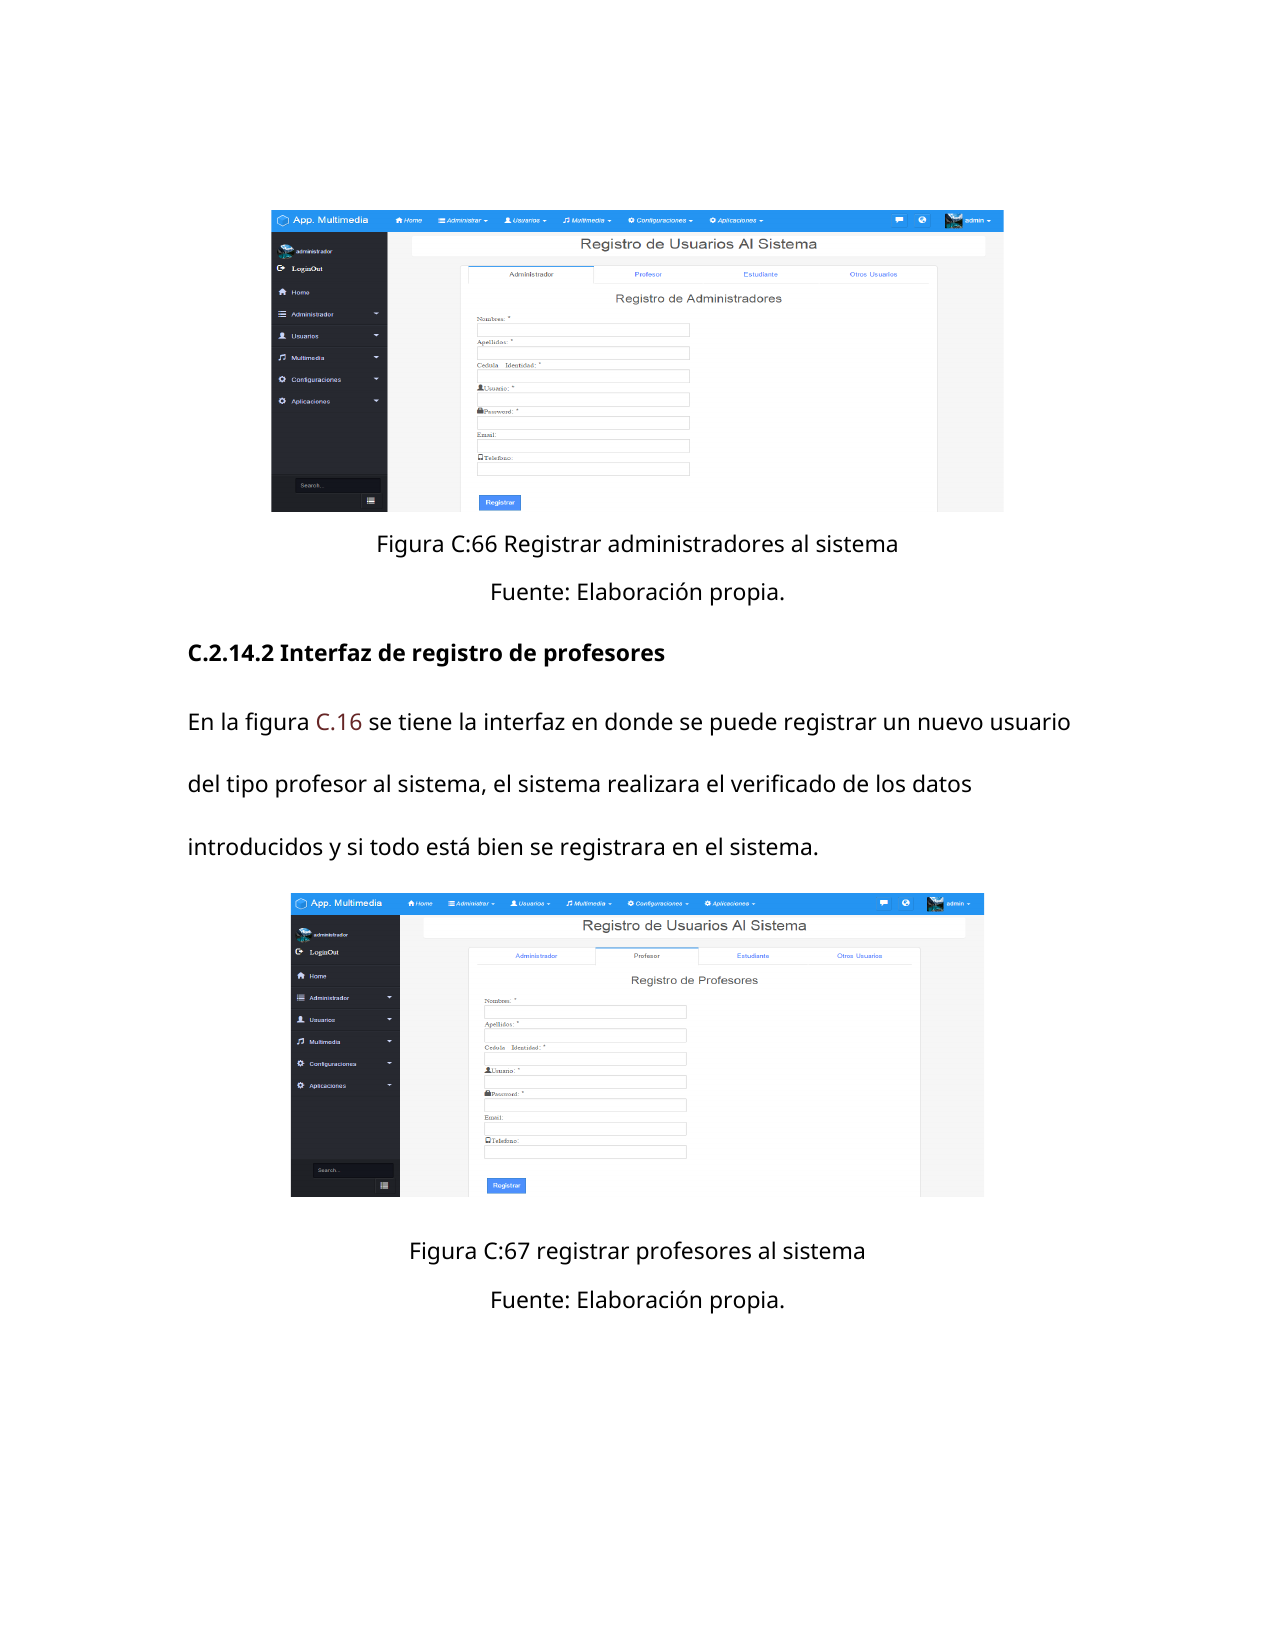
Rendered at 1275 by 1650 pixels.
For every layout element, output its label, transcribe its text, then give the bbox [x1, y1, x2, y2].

text Fuente: Elaboración propia. [187, 1283, 1087, 1315]
text Fuente: Elaboración propia. [187, 576, 1087, 607]
text En la figura C.16 se tiene la interfaz en donde se puede registrar un nuevo usuario del tipo profesor al sistema, el sistema realizara el verificado de los datos introducidos y si todo está bien se registrara en el sistema. [187, 706, 1087, 862]
subtitle C.2.14.2 Interfaz de registro de profesores [187, 637, 1087, 668]
